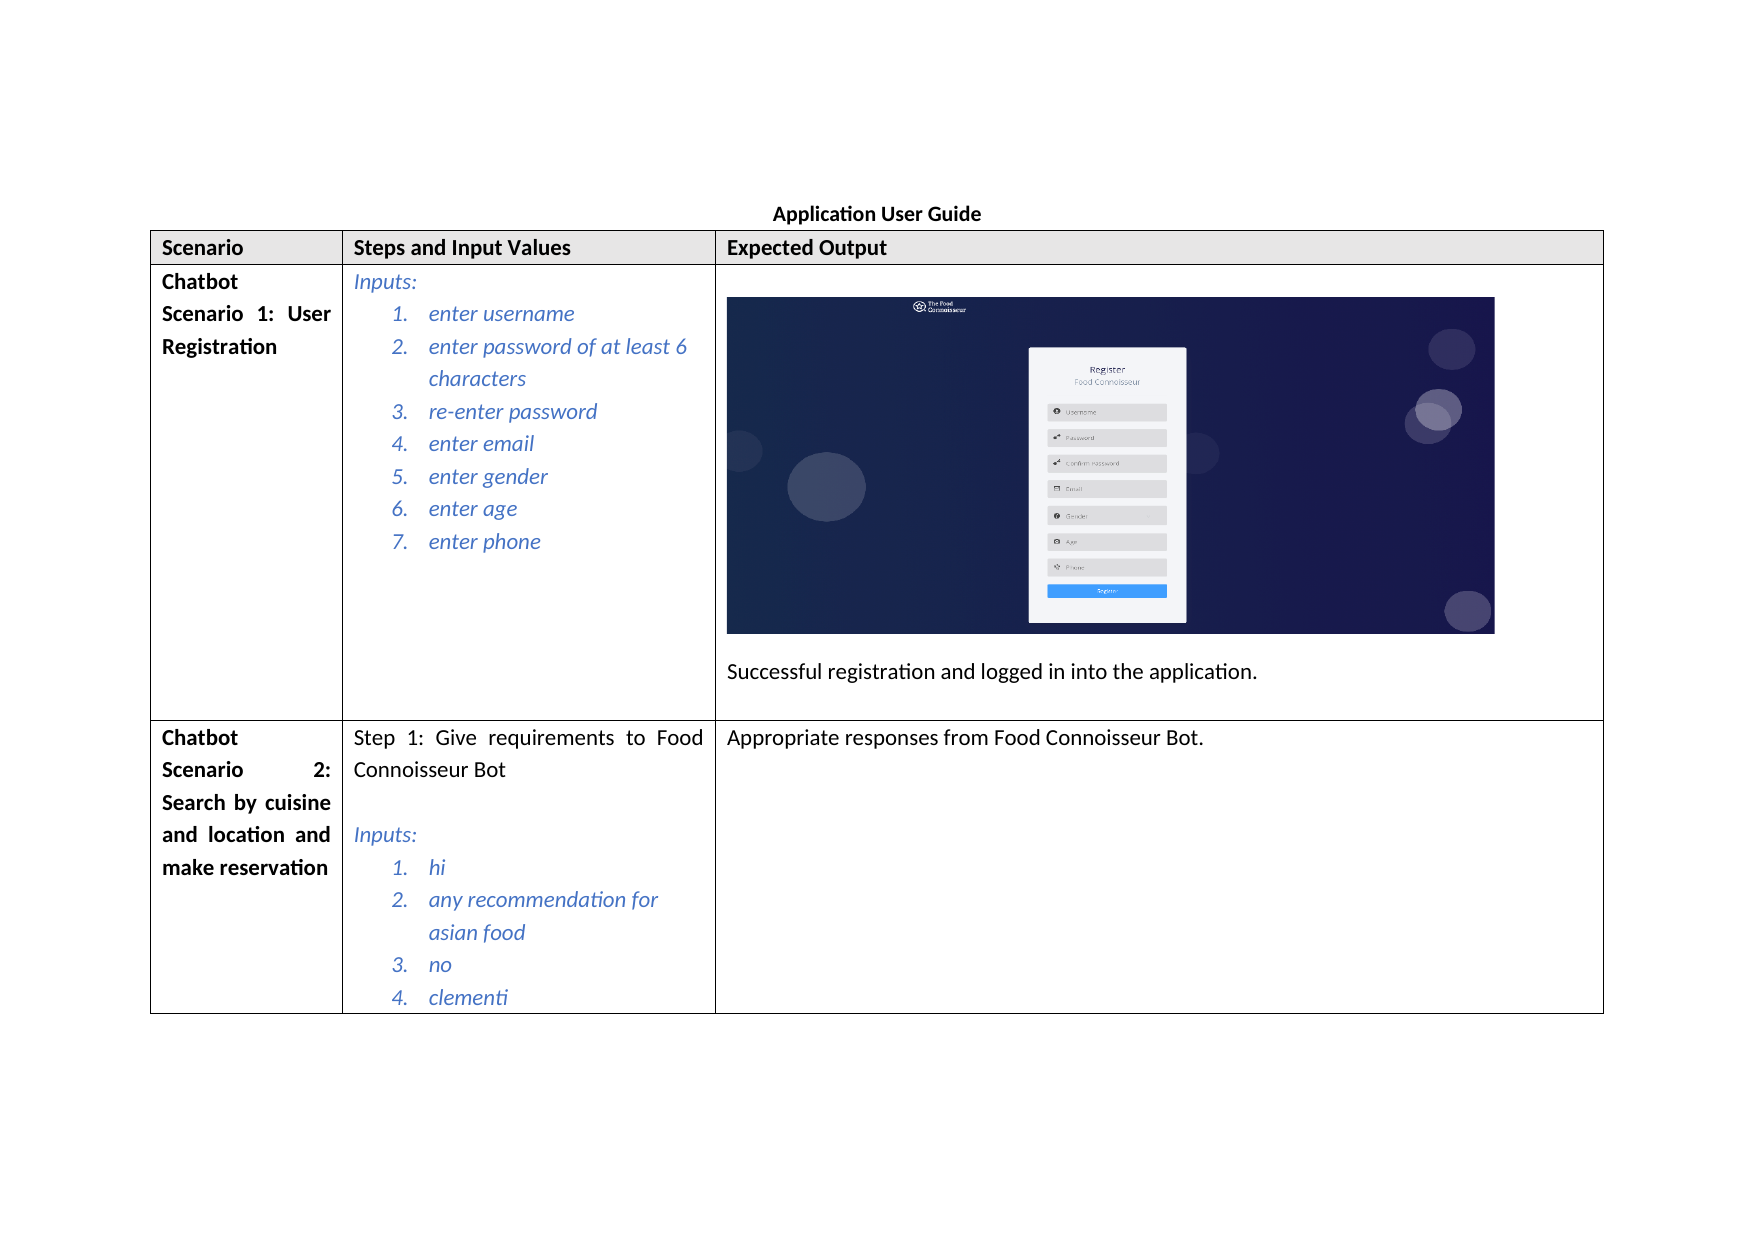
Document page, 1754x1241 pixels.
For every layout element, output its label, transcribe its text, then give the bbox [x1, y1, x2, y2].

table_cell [343, 721, 715, 1013]
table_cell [151, 721, 342, 1013]
table_cell Chatbot Scenario 1: User Registration [151, 265, 342, 720]
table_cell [716, 721, 1603, 1013]
table_header Steps and Input Values [343, 231, 715, 264]
picture [726, 297, 1495, 634]
table_cell Successful registration and logged in into the application. [716, 265, 1603, 720]
table_header Expected Output [716, 231, 1603, 264]
table_header Scenario [151, 231, 342, 264]
table_cell Inputs: enter username enter password of at least 6 characters re-enter password enter email enter gender enter age enter phone [343, 265, 715, 720]
text Application User Guide [150, 198, 1604, 230]
